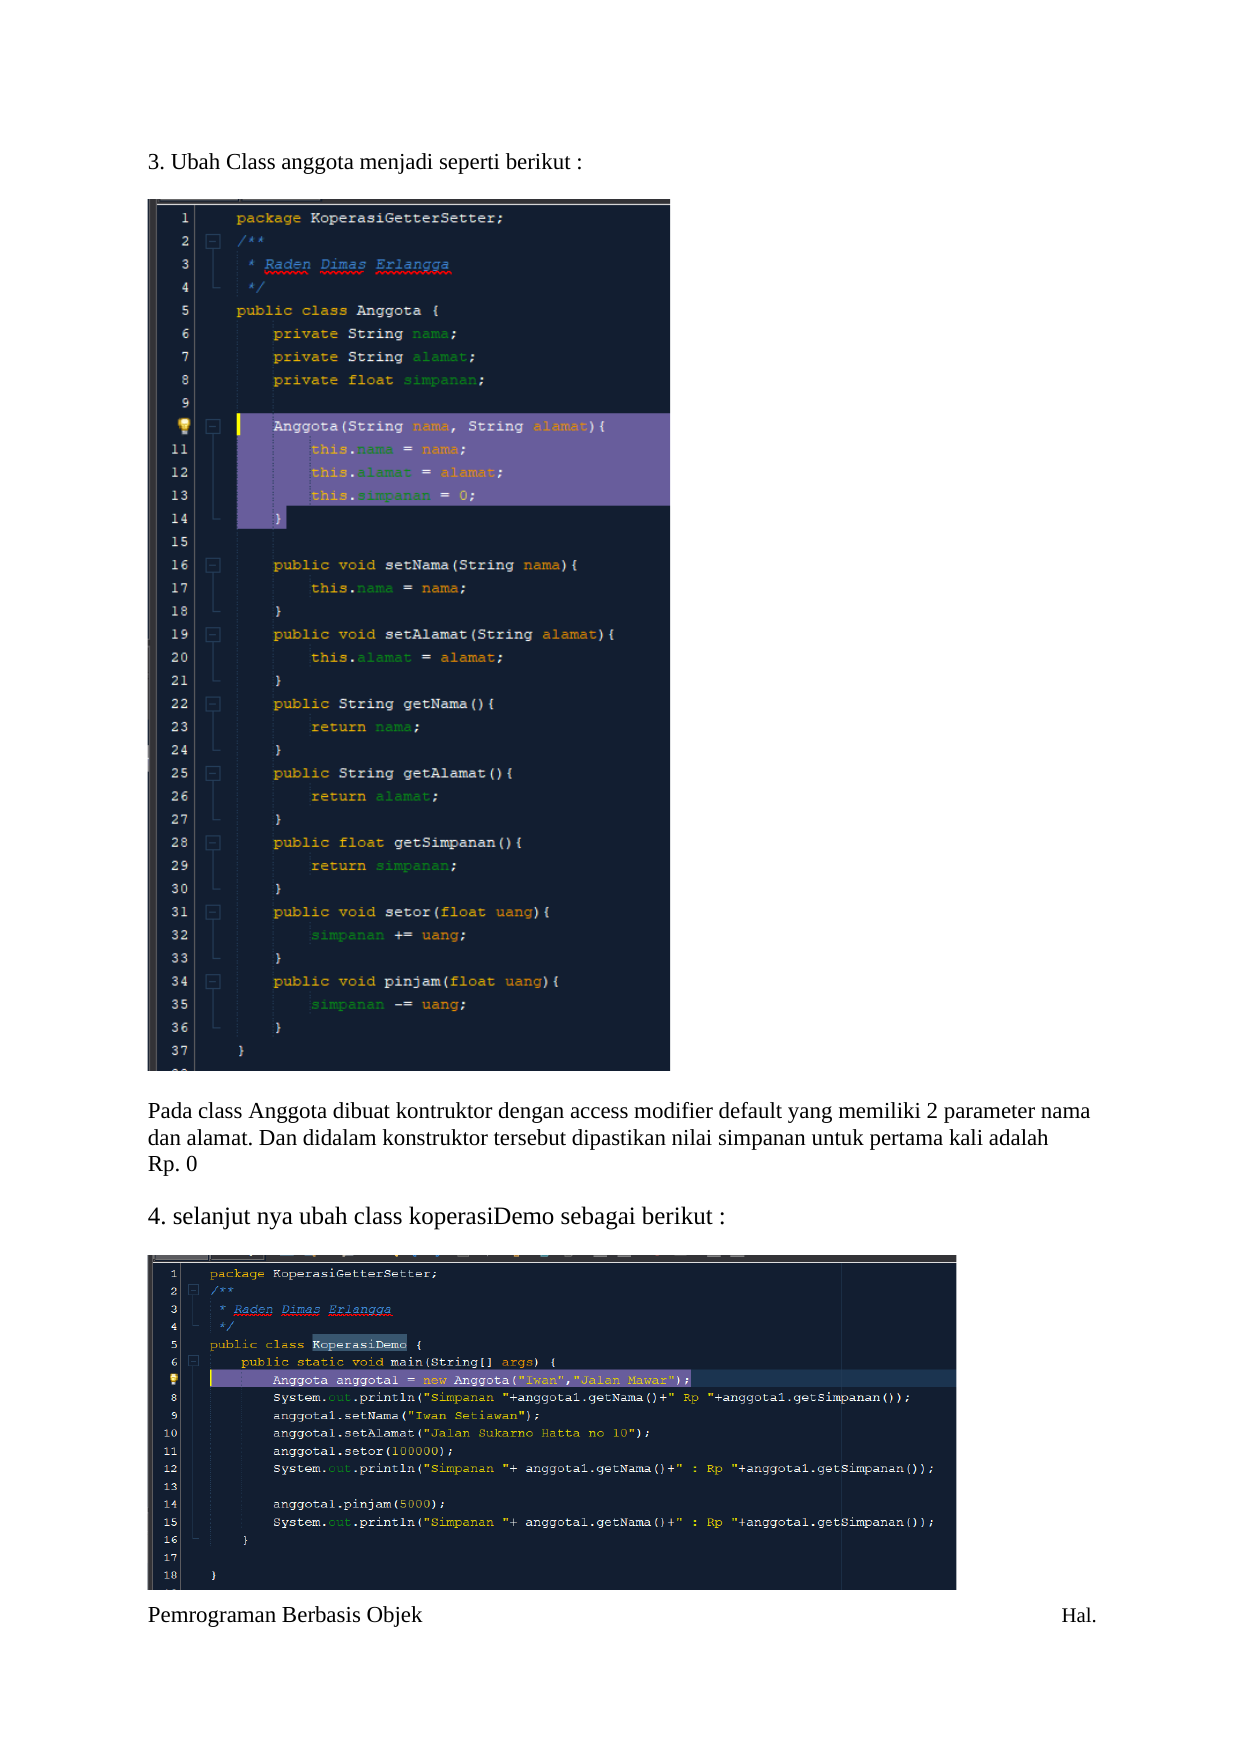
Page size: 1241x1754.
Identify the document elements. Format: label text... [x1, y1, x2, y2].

picture [147, 1255, 957, 1590]
picture [147, 199, 671, 1071]
text 4. selanjut nya ubah class koperasiDemo sebagai berikut : [148, 1201, 1092, 1230]
text Rp. 0 [148, 1150, 1092, 1176]
text 3. Ubah Class anggota menjadi seperti berikut : [148, 148, 1092, 174]
text Pada class Anggota dibuat kontruktor dengan access modifier default yang memiliki 2 parameter nama dan alamat. Dan didalam konstruktor tersebut dipastikan nilai simpanan untuk pertama kali adalah [148, 1097, 1092, 1150]
